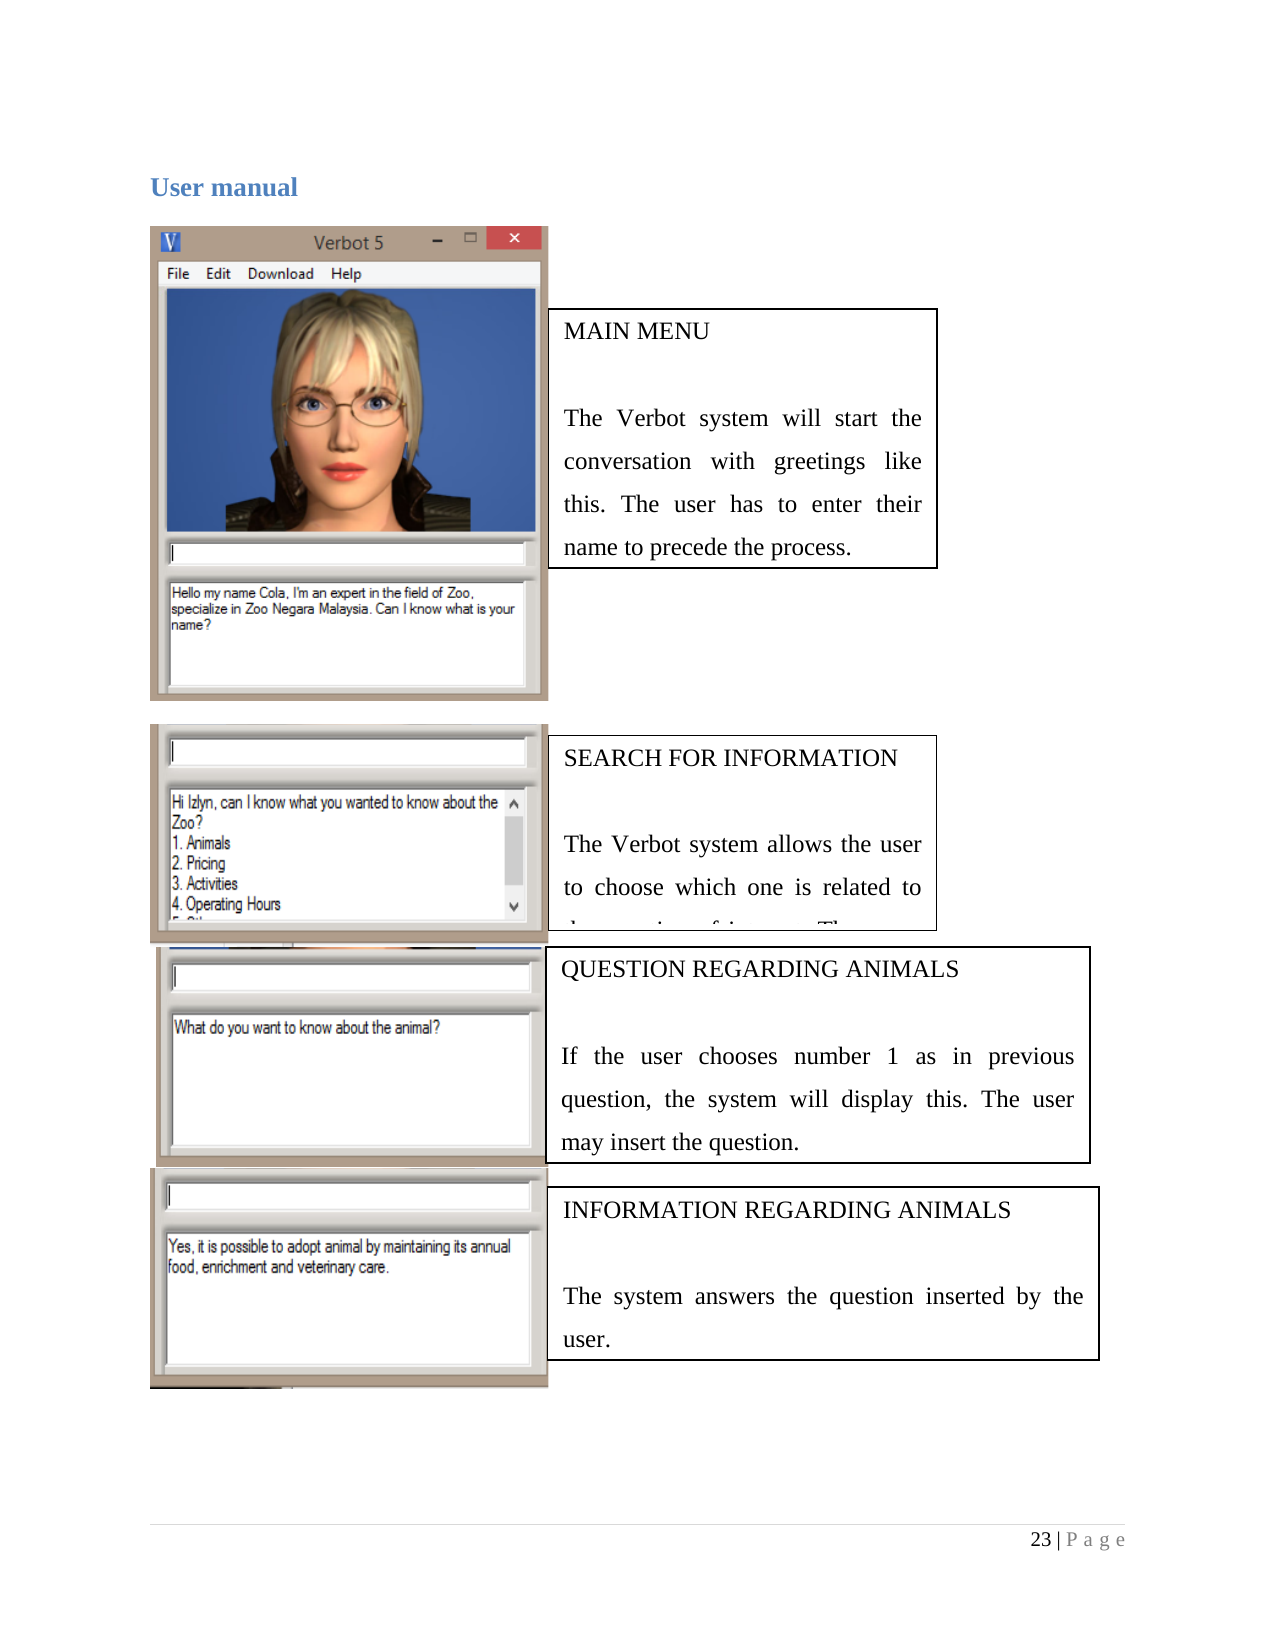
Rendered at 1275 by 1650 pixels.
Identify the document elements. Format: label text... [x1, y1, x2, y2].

picture [150, 724, 549, 1167]
subtitle User manual [150, 171, 1125, 202]
picture [150, 1168, 549, 1389]
picture [150, 226, 549, 701]
